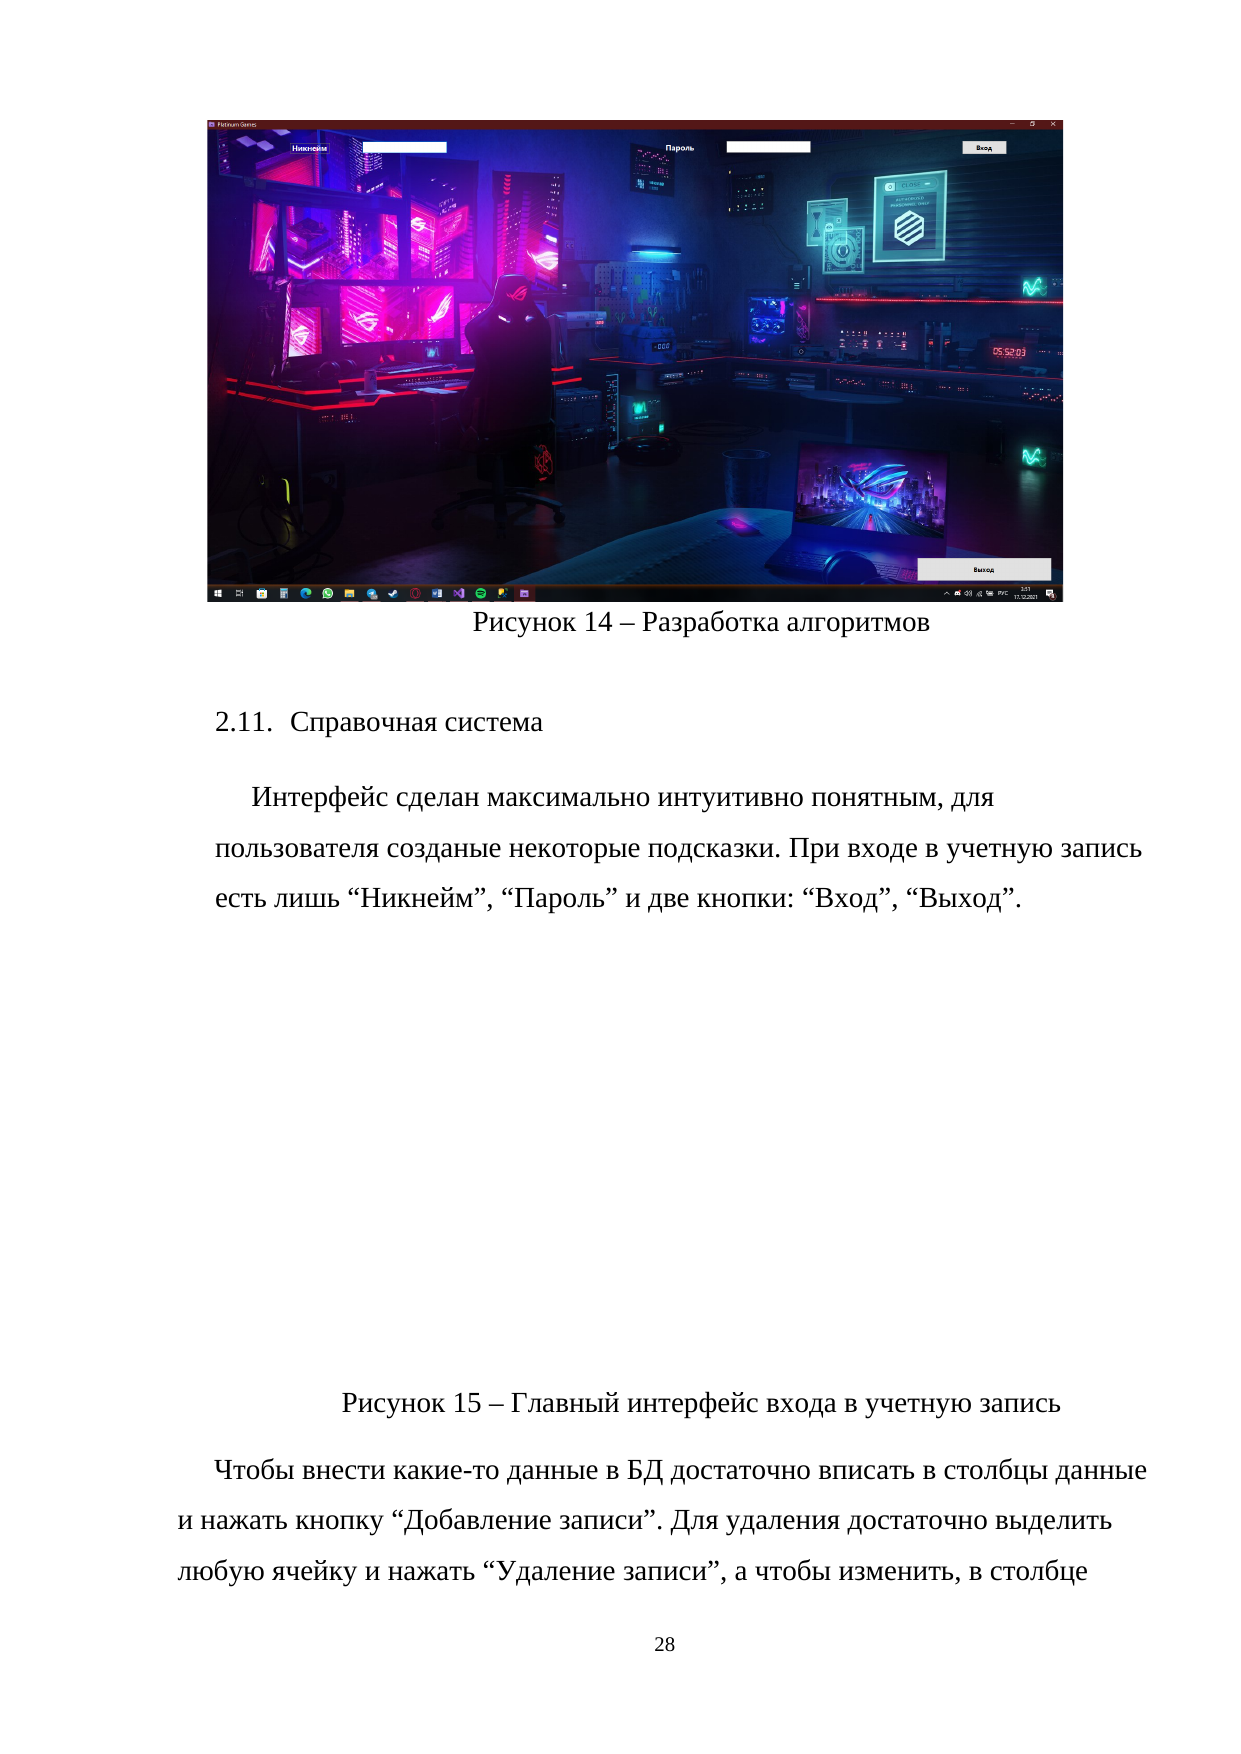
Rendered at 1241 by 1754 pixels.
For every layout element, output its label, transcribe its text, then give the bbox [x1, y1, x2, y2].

subtitle Справочная система [215, 704, 1152, 738]
subtitle Интерфейс сделан максимально интуитивно понятным, для пользователя созданые некоторые подсказки. При входе в учетную запись есть лишь “Никнейм”, “Пароль” и две кнопки: “Вход”, “Выход”. [215, 779, 1152, 913]
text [177, 1452, 1152, 1586]
text Рисунок 15 – Главный интерфейс входа в учетную запись [177, 1385, 1152, 1418]
picture [207, 120, 1064, 602]
